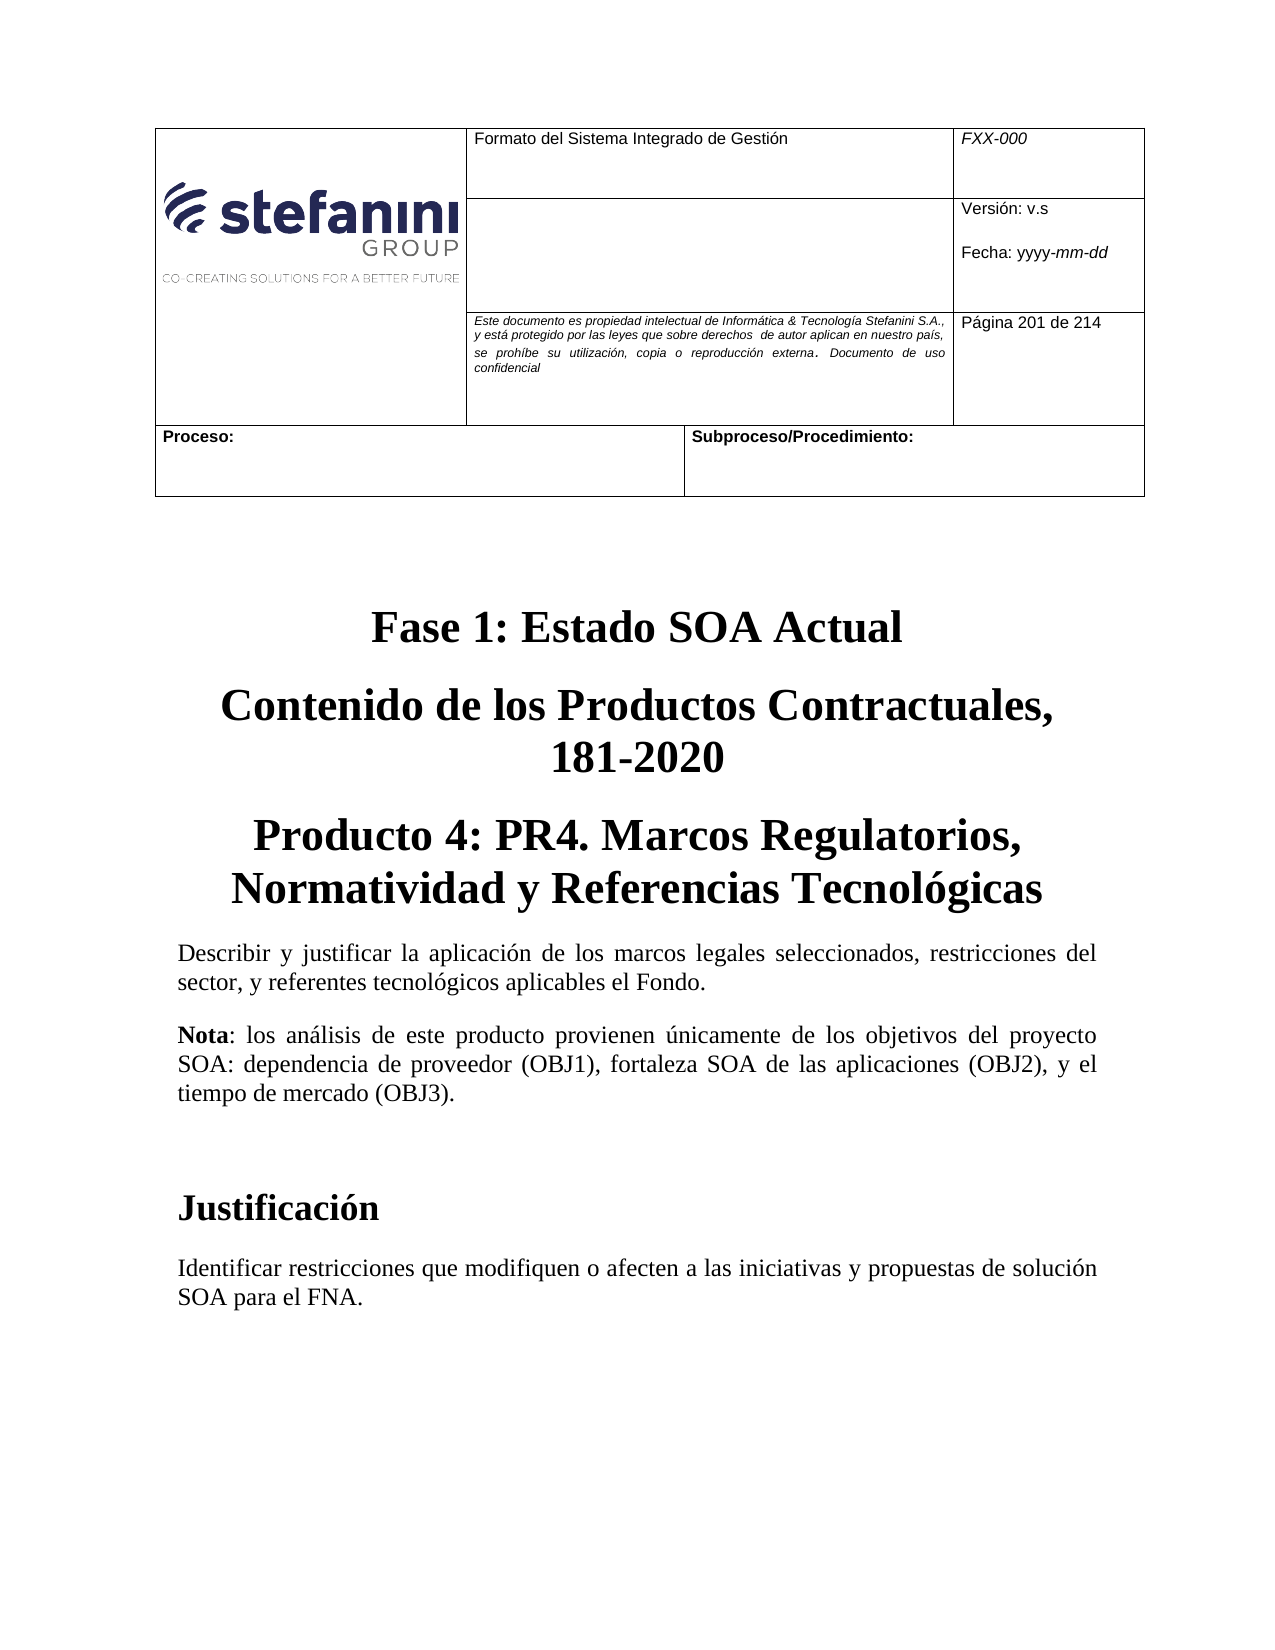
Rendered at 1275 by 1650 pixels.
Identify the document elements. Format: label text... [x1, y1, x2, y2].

text Identificar restricciones que modifiquen o afecten a las iniciativas y propuestas de solución SOA para el FNA. [177, 1253, 1098, 1311]
text Nota: los análisis de este producto provienen únicamente de los objetivos del proyecto SOA: dependencia de proveedor (OBJ1), fortaleza SOA de las aplicaciones (OBJ2), y el tiempo de mercado (OBJ3). [177, 1020, 1098, 1107]
text Describir y justificar la aplicación de los marcos legales seleccionados, restricciones del sector, y referentes tecnológicos aplicables el Fondo. [177, 938, 1098, 995]
picture [162, 182, 460, 286]
subtitle Fase 1: Estado SOA Actual [177, 599, 1098, 652]
subtitle Justificación [177, 1185, 1098, 1228]
subtitle Contenido de los Productos Contractuales, 181-2020 [177, 677, 1098, 782]
subtitle Producto 4: PR4. Marcos Regulatorios, Normatividad y Referencias Tecnológicas [177, 807, 1098, 913]
